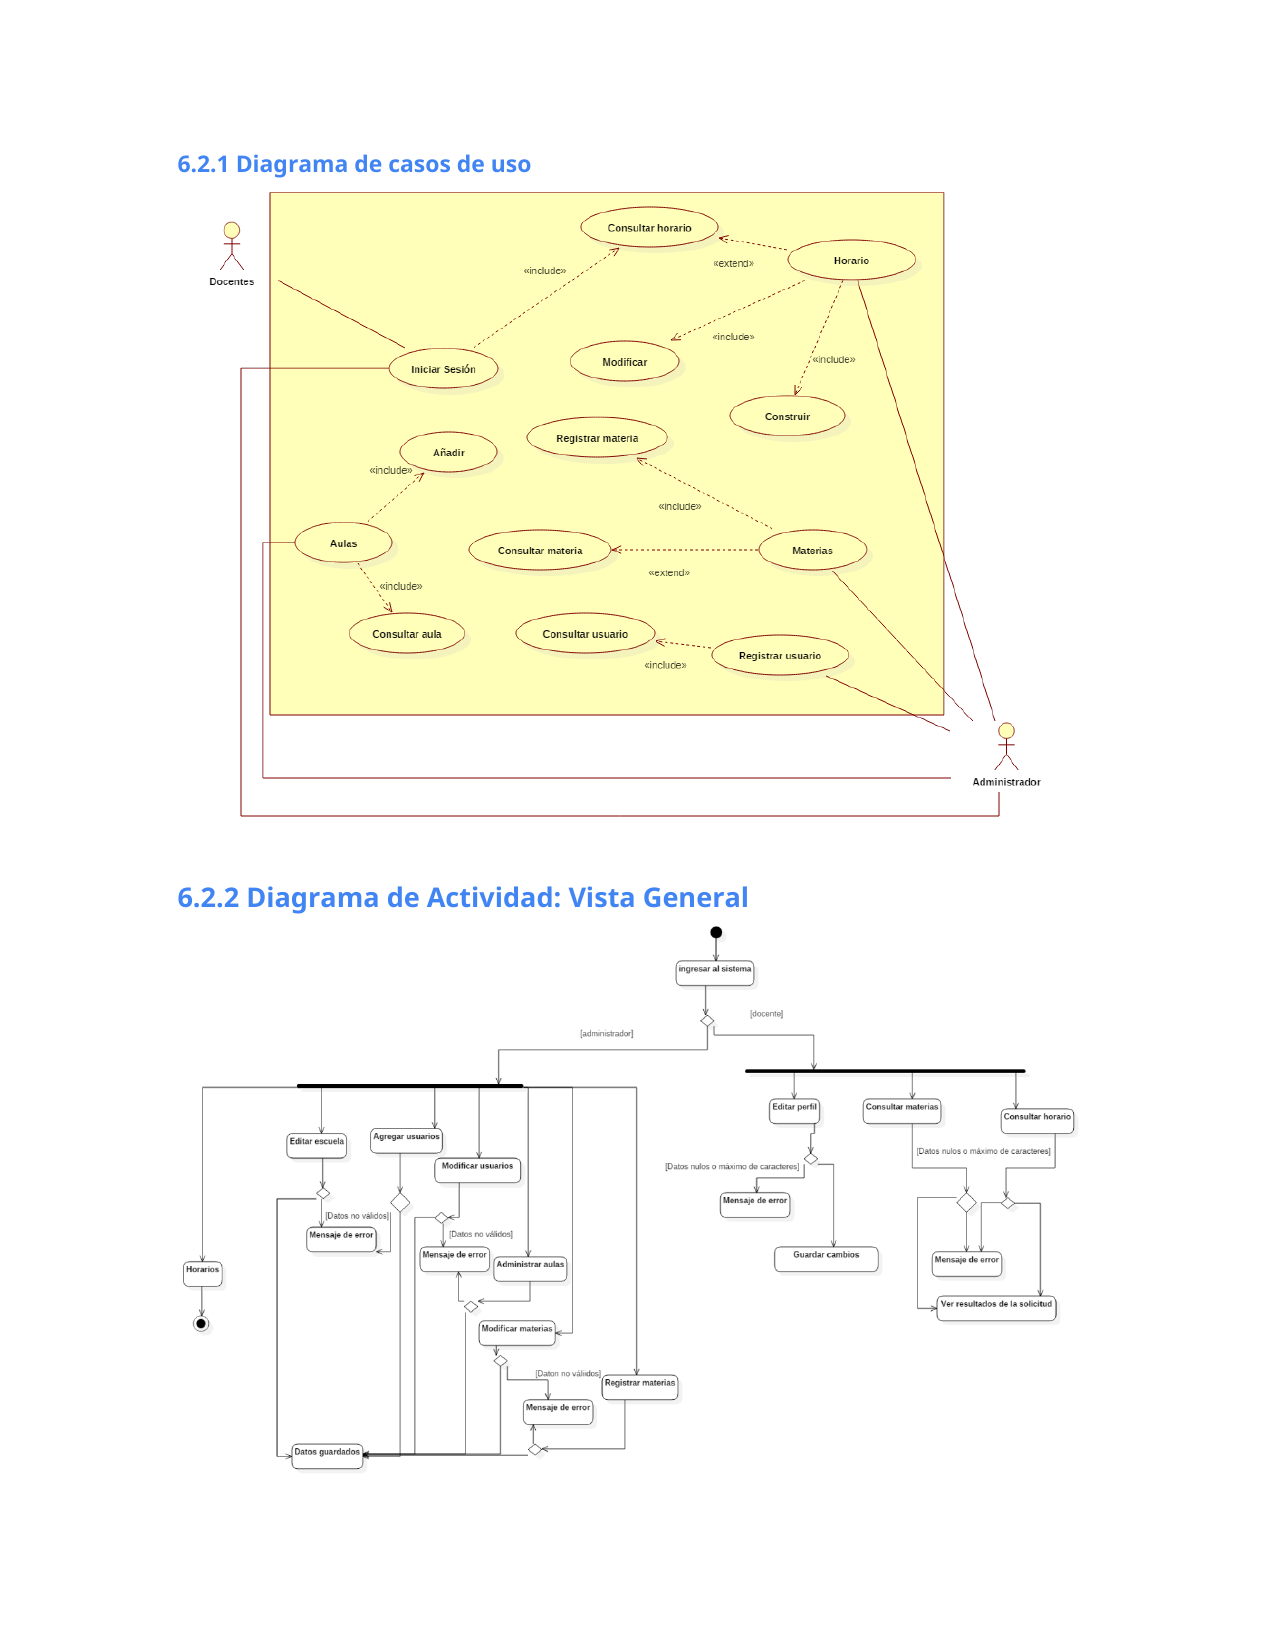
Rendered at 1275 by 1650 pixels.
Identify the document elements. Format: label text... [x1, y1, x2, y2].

picture [177, 183, 1098, 853]
subtitle 6.2.1 Diagrama de casos de uso [177, 148, 1098, 179]
subtitle 6.2.2 Diagrama de Actividad: Vista General [177, 878, 1098, 915]
picture [177, 920, 1098, 1493]
